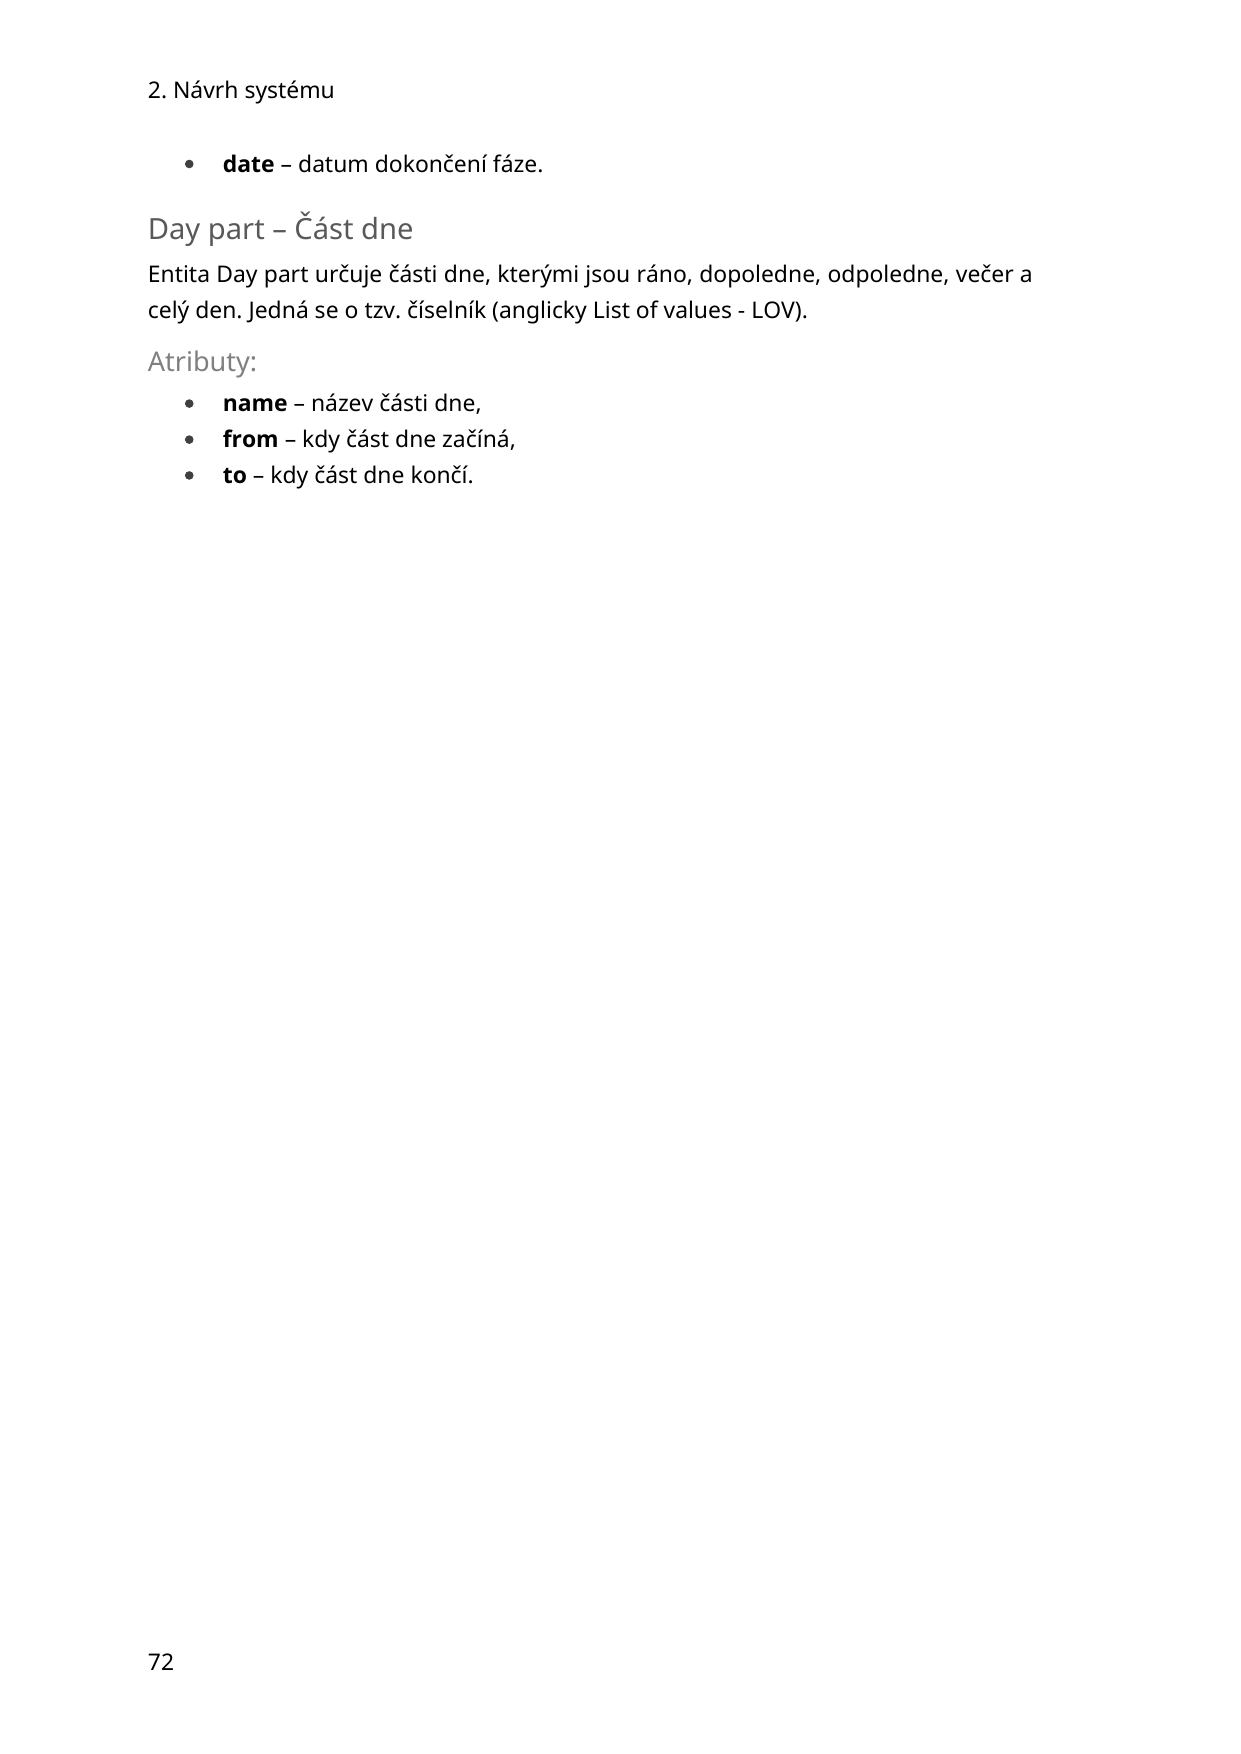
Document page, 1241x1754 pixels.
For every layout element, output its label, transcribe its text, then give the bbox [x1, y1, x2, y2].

list to – kdy část dne končí. [185, 459, 1033, 490]
subtitle Atributy: [148, 343, 1033, 379]
subtitle Day part – Část dne [148, 208, 1033, 248]
text Entita Day part určuje části dne, kterými jsou ráno, dopoledne, odpoledne, večer a celý den. Jedná se o tzv. číselník (anglicky List of values - LOV). [148, 258, 1033, 326]
list date – datum dokončení fáze. [185, 148, 1033, 179]
list name – název části dne, [185, 387, 1033, 418]
list from – kdy část dne začíná, [185, 423, 1033, 454]
